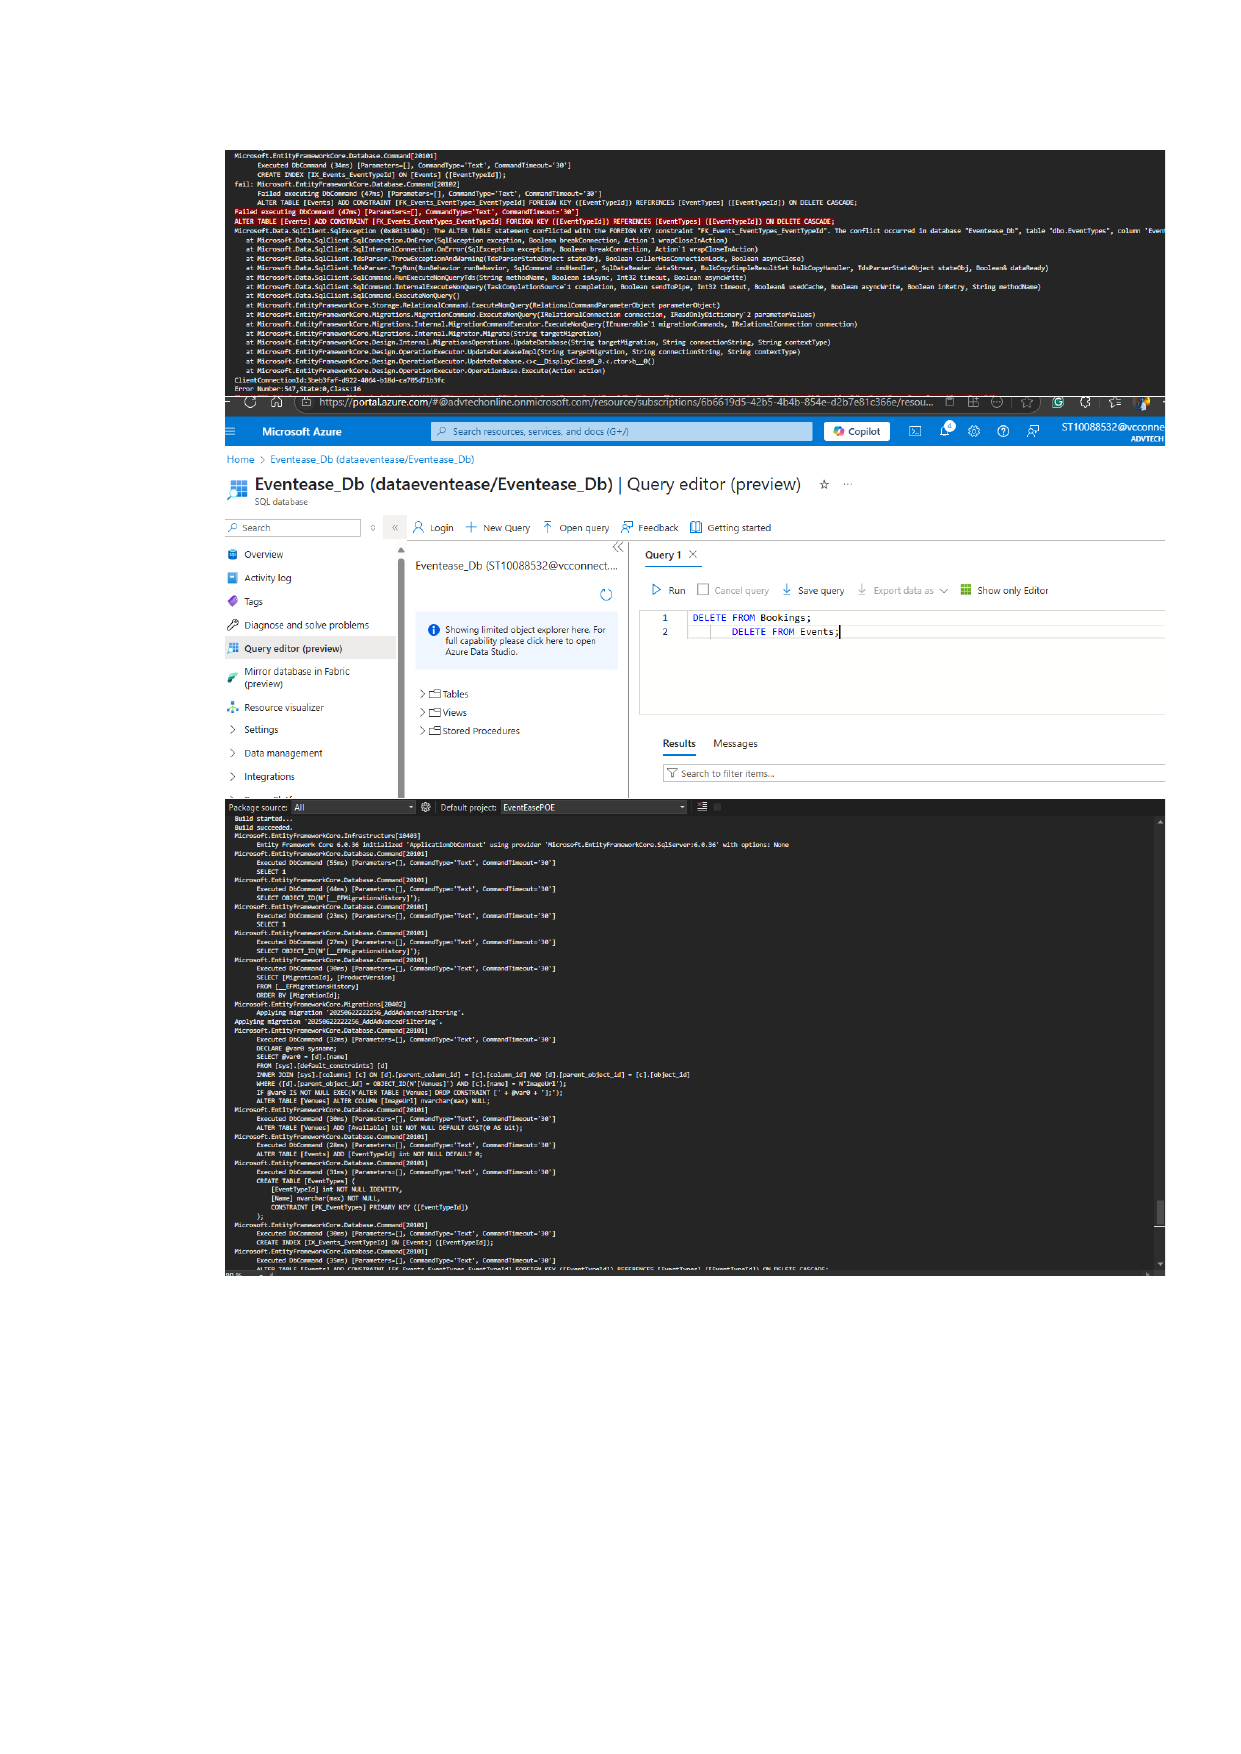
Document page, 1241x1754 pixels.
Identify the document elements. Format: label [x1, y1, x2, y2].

picture [225, 150, 1166, 396]
picture [225, 799, 1166, 1276]
picture [225, 397, 1166, 798]
